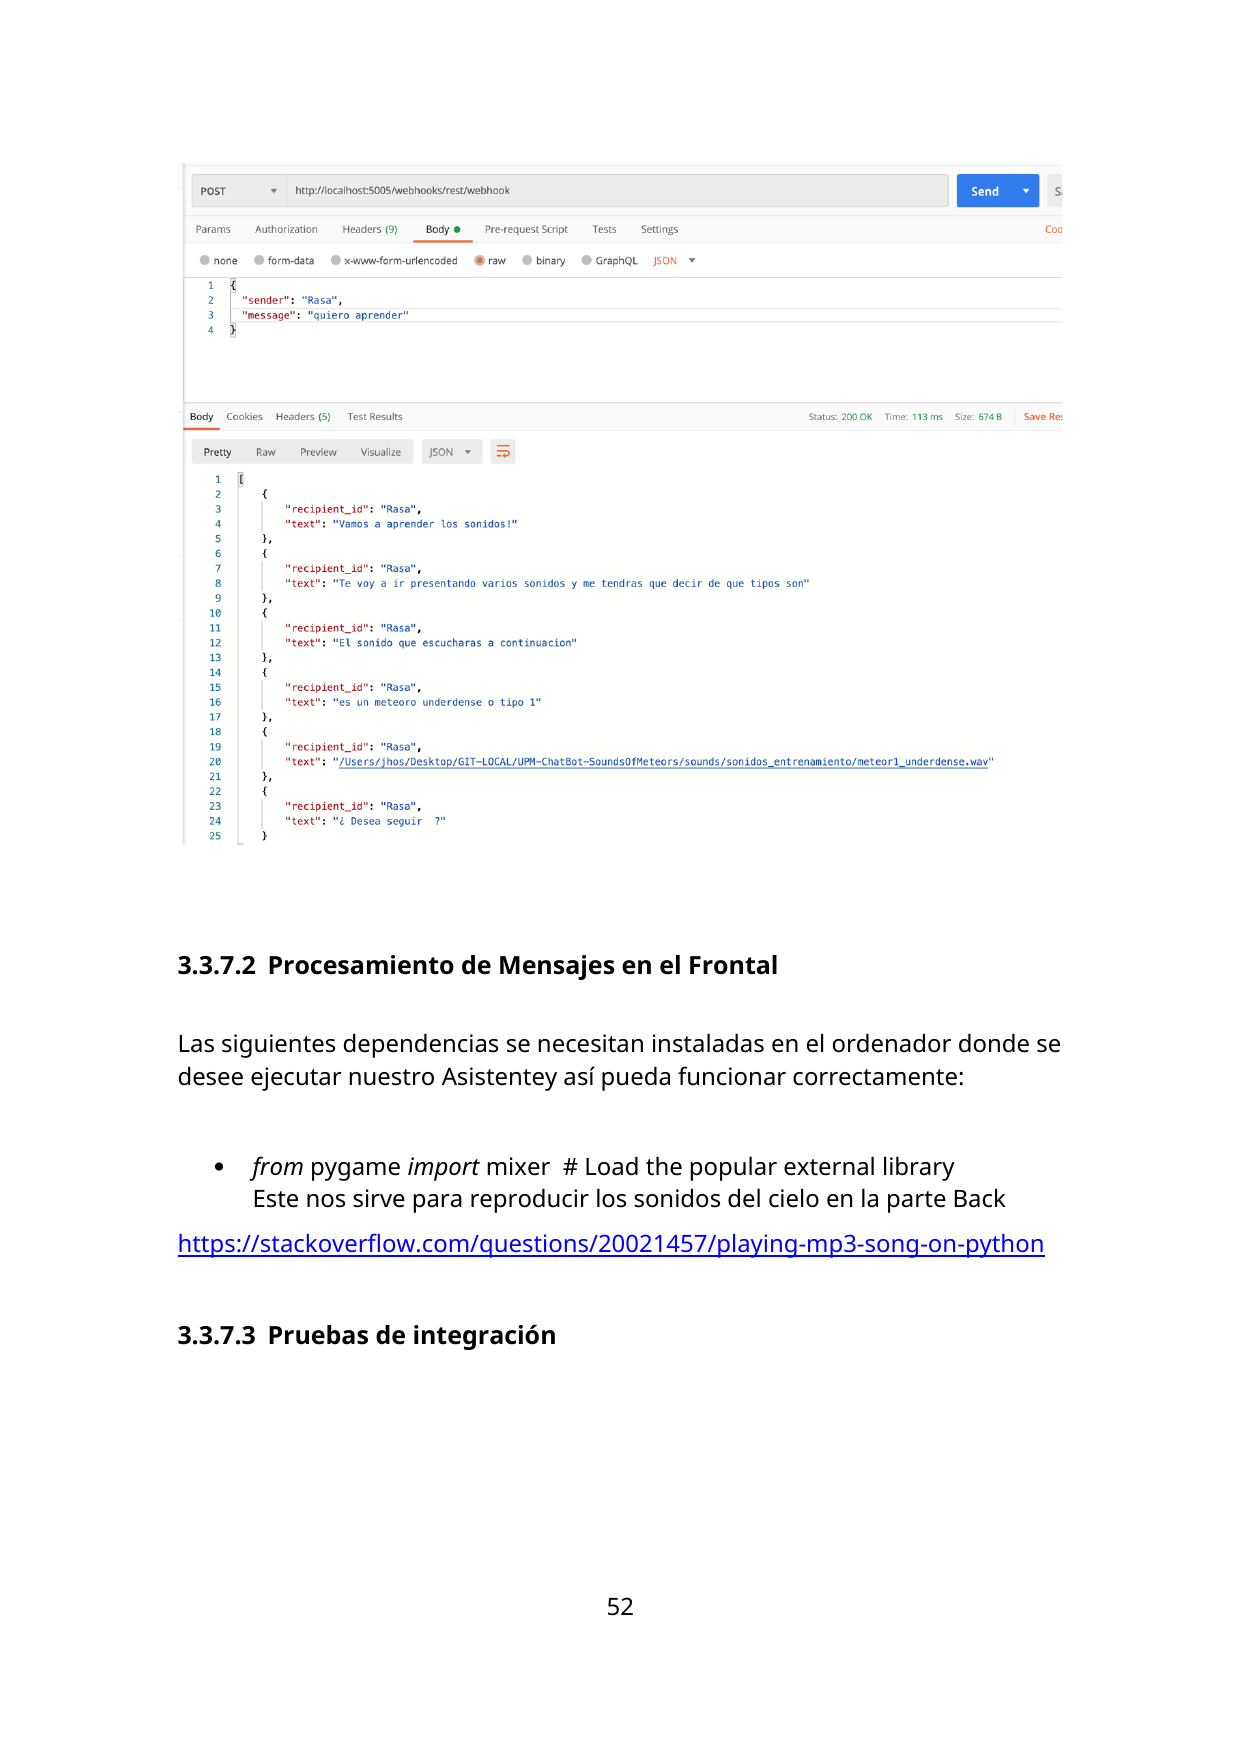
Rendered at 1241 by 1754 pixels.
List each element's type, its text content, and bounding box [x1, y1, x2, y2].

text Las siguientes dependencias se necesitan instaladas en el ordenador donde se desee ejecutar nuestro Asistentey así pueda funcionar correctamente: [177, 1027, 1063, 1092]
picture [177, 163, 1063, 845]
subtitle Procesamiento de Mensajes en el Frontal [177, 947, 1063, 982]
text https://stackoverflow.com/questions/20021457/playing-mp3-song-on-python [177, 1227, 1063, 1260]
list Este nos sirve para reproducir los sonidos del cielo en la parte Back [252, 1182, 1063, 1215]
subtitle Pruebas de integración [177, 1317, 1063, 1351]
list from pygame import mixer # Load the popular external library [215, 1149, 1063, 1182]
